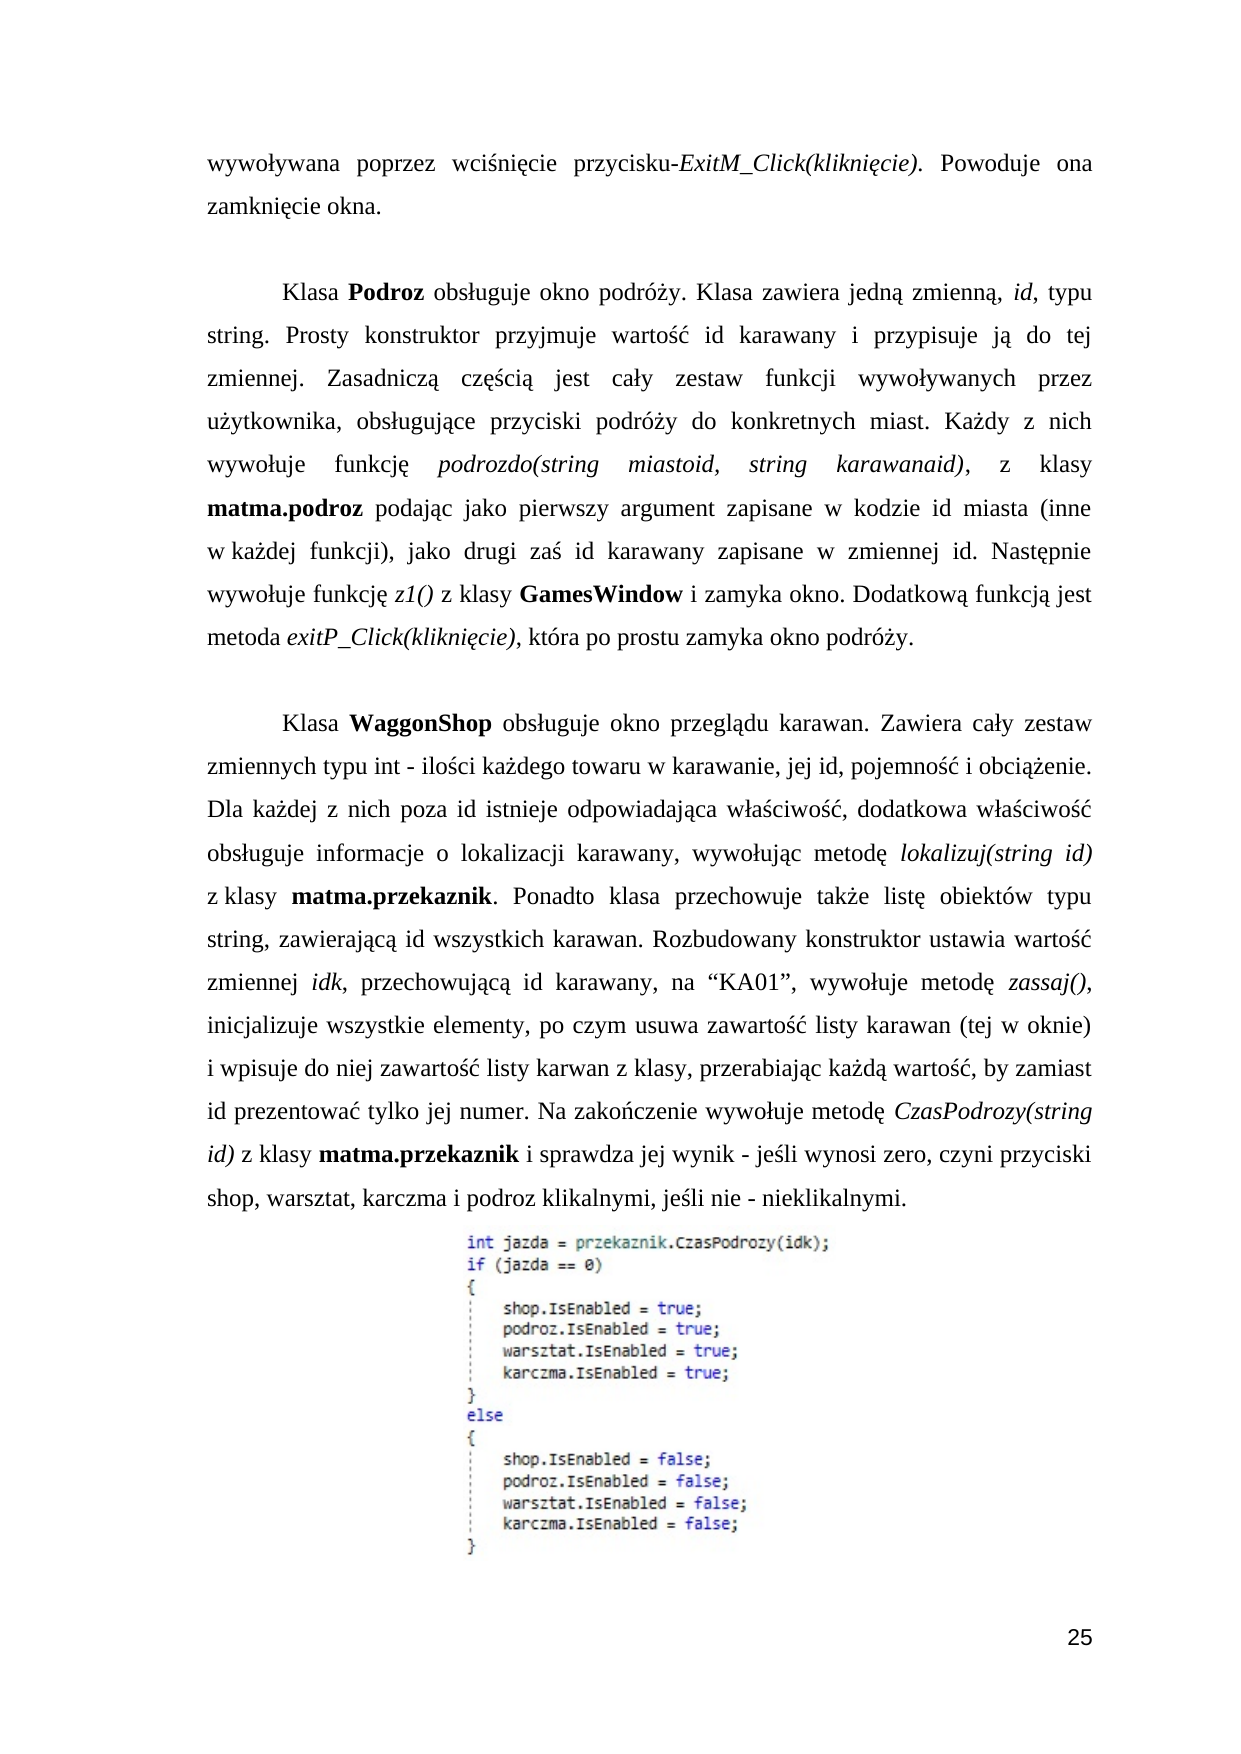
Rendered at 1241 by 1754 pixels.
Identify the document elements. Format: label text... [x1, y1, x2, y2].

picture [462, 1225, 837, 1561]
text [207, 148, 1092, 219]
text Klasa Podroz obsługuje okno podróży. Klasa zawiera jedną zmienną, id, typu string. Prosty konstruktor przyjmuje wartość id karawany i przypisuje ją do tej zmiennej. Zasadniczą częścią jest cały zestaw funkcji wywoływanych przez użytkownika, obsługujące przyciski podróży do konkretnych miast. Każdy z nich wywołuje funkcję podrozdo(string miastoid, string karawanaid), z klasy matma.podroz podając jako pierwszy argument zapisane w kodzie id miasta (inne w każdej funkcji), jako drugi zaś id karawany zapisane w zmiennej id. Następnie wywołuje funkcję z1() z klasy GamesWindow i zamyka okno. Dodatkową funkcją jest metoda exitP_Click(kliknięcie), która po prostu zamyka okno podróży. [207, 277, 1092, 651]
text Klasa WaggonShop obsługuje okno przeglądu karawan. Zawiera cały zestaw zmiennych typu int - ilości każdego towaru w karawanie, jej id, pojemność i obciążenie. Dla każdej z nich poza id istnieje odpowiadająca właściwość, dodatkowa właściwość obsługuje informacje o lokalizacji karawany, wywołując metodę lokalizuj(string id) z klasy matma.przekaznik. Ponadto klasa przechowuje także listę obiektów typu string, zawierającą id wszystkich karawan. Rozbudowany konstruktor ustawia wartość zmiennej idk, przechowującą id karawany, na “KA01”, wywołuje metodę zassaj(), inicjalizuje wszystkie elementy, po czym usuwa zawartość listy karawan (tej w oknie) i wpisuje do niej zawartość listy karwan z klasy, przerabiając każdą wartość, by zamiast id prezentować tylko jej numer. Na zakończenie wywołuje metodę CzasPodrozy(string id) z klasy matma.przekaznik i sprawdza jej wynik - jeśli wynosi zero, czyni przyciski shop, warsztat, karczma i podroz klikalnymi, jeśli nie - nieklikalnymi. [207, 708, 1092, 1211]
